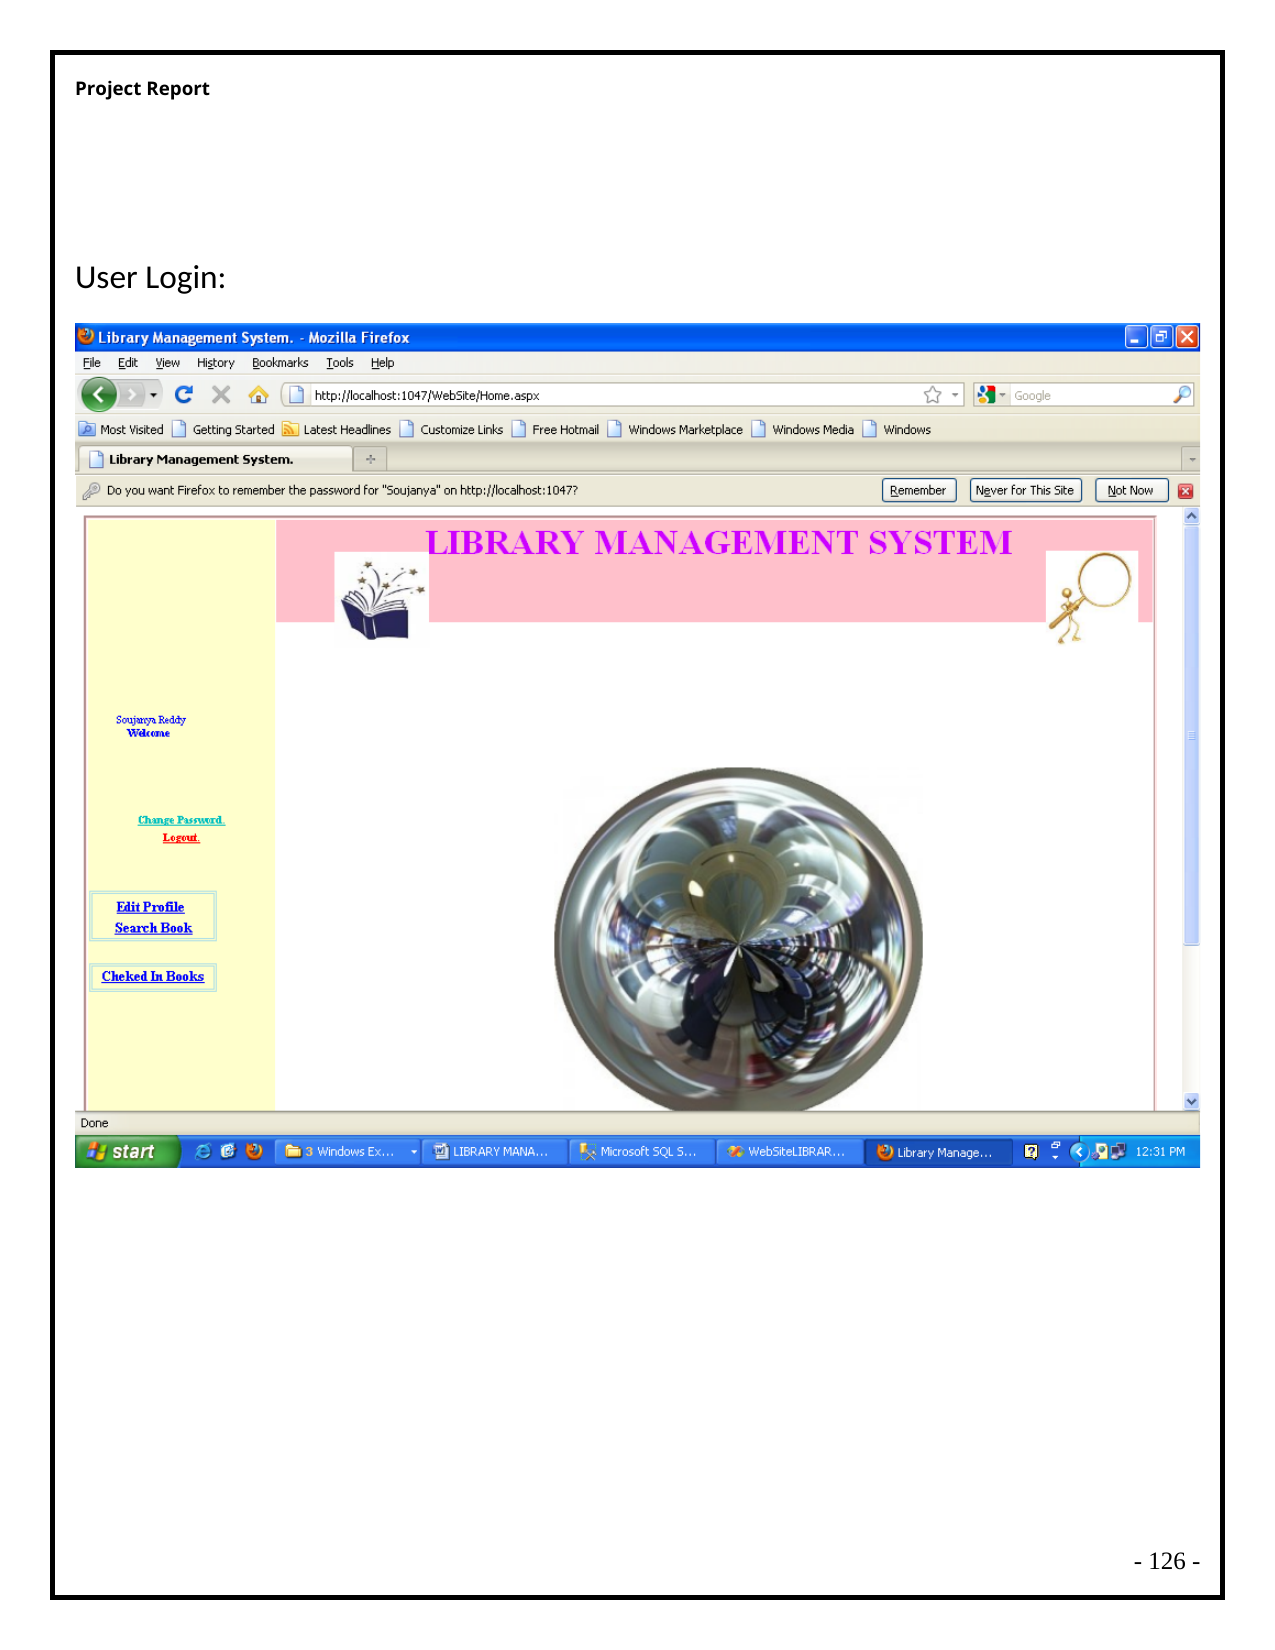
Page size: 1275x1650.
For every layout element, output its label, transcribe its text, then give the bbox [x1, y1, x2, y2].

picture [75, 323, 1200, 1168]
text User Login: [75, 256, 1200, 297]
